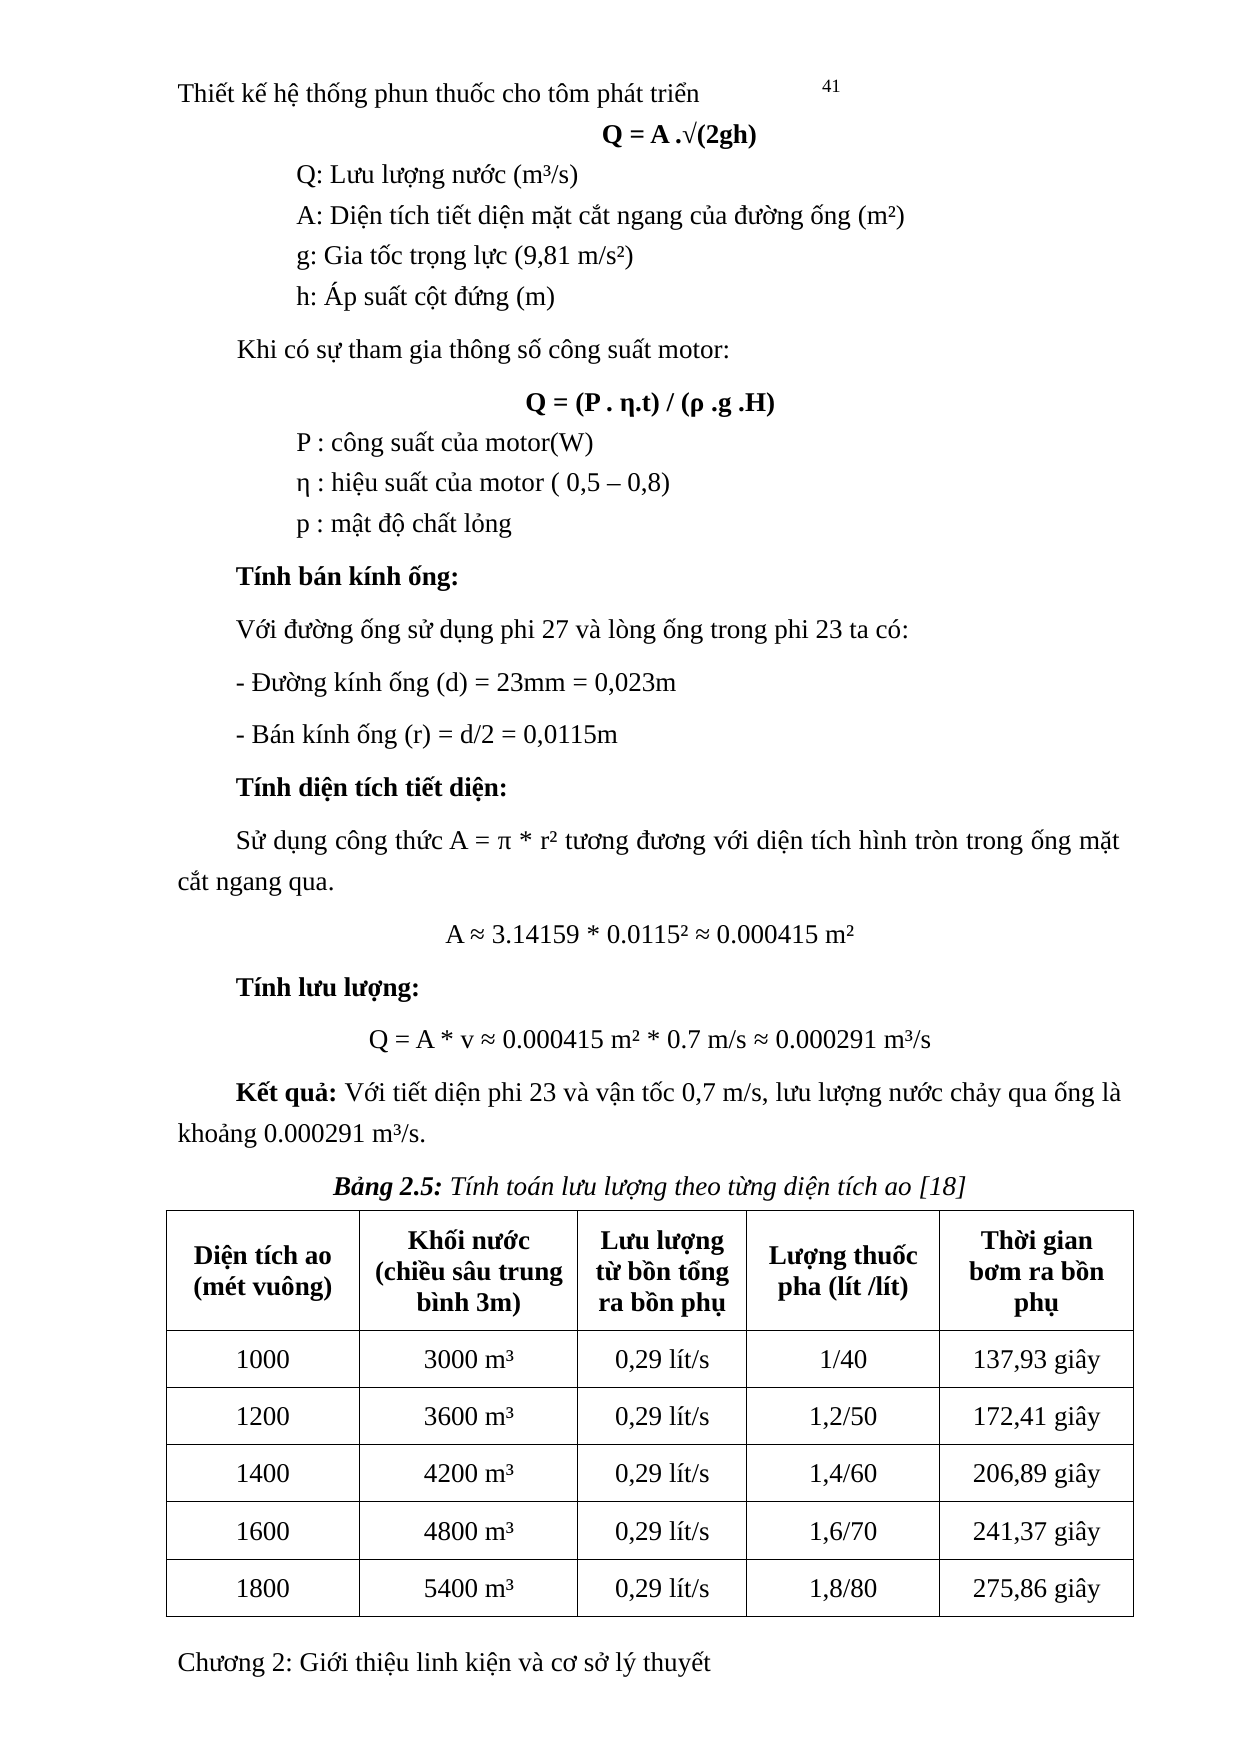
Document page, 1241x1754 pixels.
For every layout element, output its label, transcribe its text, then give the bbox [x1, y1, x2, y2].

table_cell 0,29 lít/s [578, 1331, 746, 1387]
text Kết quả: Với tiết diện phi 23 và vận tốc 0,7 m/s, lưu lượng nước chảy qua ống là khoảng 0.000291 m³/s. [177, 1076, 1122, 1148]
list Q: Lưu lượng nước (m³/s) [295, 158, 1122, 190]
table_cell 1200 [167, 1388, 359, 1444]
table_header Lưu lượng từ bồn tổng ra bồn phụ [578, 1211, 746, 1330]
table_cell 1/40 [747, 1331, 939, 1387]
list A: Diện tích tiết diện mặt cắt ngang của đường ống (m²) [295, 199, 1122, 230]
text Tính diện tích tiết diện: [177, 771, 1122, 803]
table_cell 5400 m³ [360, 1560, 577, 1616]
table_cell 4800 m³ [360, 1502, 577, 1558]
list h: Áp suất cột đứng (m) [295, 280, 1122, 311]
list η : hiệu suất của motor ( 0,5 – 0,8) [295, 466, 1122, 498]
table_cell 3000 m³ [360, 1331, 577, 1387]
text Q = A * v ≈ 0.000415 m² * 0.7 m/s ≈ 0.000291 m³/s [177, 1023, 1122, 1055]
table_cell 0,29 lít/s [578, 1445, 746, 1501]
table_cell 172,41 giây [940, 1388, 1133, 1444]
text Với đường ống sử dụng phi 27 và lòng ống trong phi 23 ta có: [177, 613, 1122, 644]
list Q = A .√(2gh) [177, 118, 1122, 149]
text Khi có sự tham gia thông số công suất motor: [236, 333, 1122, 364]
table_cell 1,6/70 [747, 1502, 939, 1558]
table_cell 0,29 lít/s [578, 1388, 746, 1444]
list p : mật độ chất lỏng [295, 507, 1122, 538]
table_cell 241,37 giây [940, 1502, 1133, 1558]
table_cell 137,93 giây [940, 1331, 1133, 1387]
text - Đường kính ống (d) = 23mm = 0,023m [177, 666, 1122, 697]
text Tính bán kính ống: [177, 560, 1122, 591]
table_header Thời gian bơm ra bồn phụ [940, 1211, 1133, 1330]
table_cell 0,29 lít/s [578, 1560, 746, 1616]
list Bảng 2.5: Tính toán lưu lượng theo từng diện tích ao [18] [177, 1170, 1122, 1201]
table_header Khối nước (chiều sâu trung bình 3m) [360, 1211, 577, 1330]
table_header Diện tích ao (mét vuông) [167, 1211, 359, 1330]
list g: Gia tốc trọng lực (9,81 m/s²) [295, 239, 1122, 271]
table_cell 1400 [167, 1445, 359, 1501]
table_cell 4200 m³ [360, 1445, 577, 1501]
list P : công suất của motor(W) [295, 426, 1122, 457]
table_header Lượng thuốc pha (lít /lít) [747, 1211, 939, 1330]
table_cell 3600 m³ [360, 1388, 577, 1444]
text - Bán kính ống (r) = d/2 = 0,0115m [177, 718, 1122, 750]
list Q = (P . η.t) / (ρ .g .H) [177, 386, 1122, 417]
text Tính lưu lượng: [177, 971, 1122, 1002]
table_cell 206,89 giây [940, 1445, 1133, 1501]
table_cell 1,4/60 [747, 1445, 939, 1501]
text Sử dụng công thức A = π * r² tương đương với diện tích hình tròn trong ống mặt cắt ngang qua. [177, 824, 1122, 896]
table_cell 1800 [167, 1560, 359, 1616]
table_cell 1,8/80 [747, 1560, 939, 1616]
table_cell 275,86 giây [940, 1560, 1133, 1616]
table_cell 1000 [167, 1331, 359, 1387]
text A ≈ 3.14159 * 0.0115² ≈ 0.000415 m² [177, 918, 1122, 949]
table_cell 1600 [167, 1502, 359, 1558]
table_cell 1,2/50 [747, 1388, 939, 1444]
table_cell 0,29 lít/s [578, 1502, 746, 1558]
